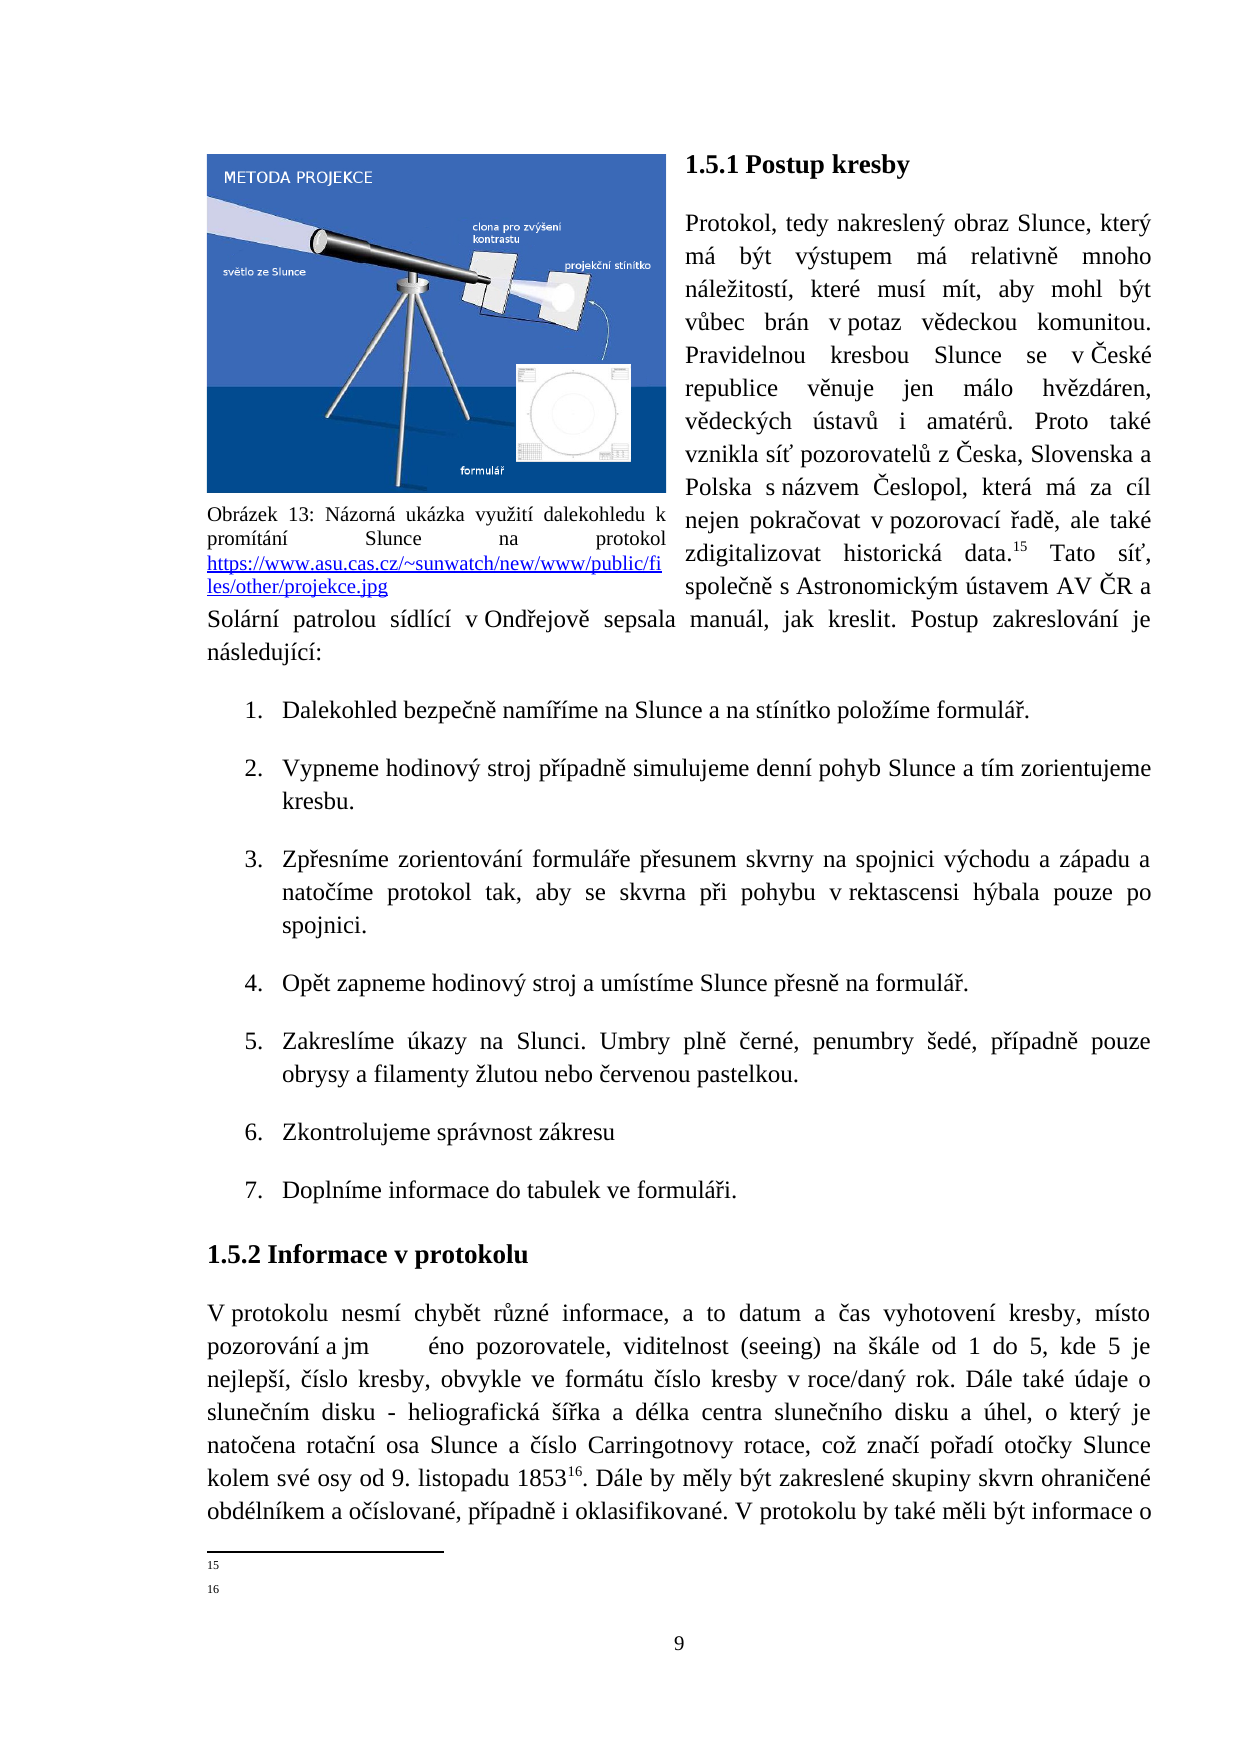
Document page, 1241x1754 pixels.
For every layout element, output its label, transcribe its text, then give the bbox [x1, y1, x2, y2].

list Opět zapneme hodinový stroj a umístíme Slunce přesně na formulář. [244, 968, 1152, 997]
list Vypneme hodinový stroj případně simulujeme denní pohyb Slunce a tím zorientujeme kresbu. [244, 753, 1152, 815]
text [207, 1298, 1152, 1525]
list Zakreslíme úkazy na Slunci. Umbry plně černé, penumbry šedé, případně pouze obrysy a filamenty žlutou nebo červenou pastelkou. [244, 1026, 1152, 1088]
list Dalekohled bezpečně namíříme na Slunce a na stínítko položíme formulář. [244, 695, 1152, 724]
picture [206, 154, 667, 493]
subtitle Postup kresby [207, 148, 1152, 179]
subtitle Informace v protokolu [207, 1238, 1152, 1269]
list Zkontrolujeme správnost zákresu [244, 1117, 1152, 1146]
list Zpřesníme zorientování formuláře přesunem skvrny na spojnici východu a západu a natočíme protokol tak, aby se skvrna při pohybu v rektascensi hýbala pouze po spojnici. [244, 844, 1152, 939]
list Doplníme informace do tabulek ve formuláři. [244, 1176, 1152, 1204]
